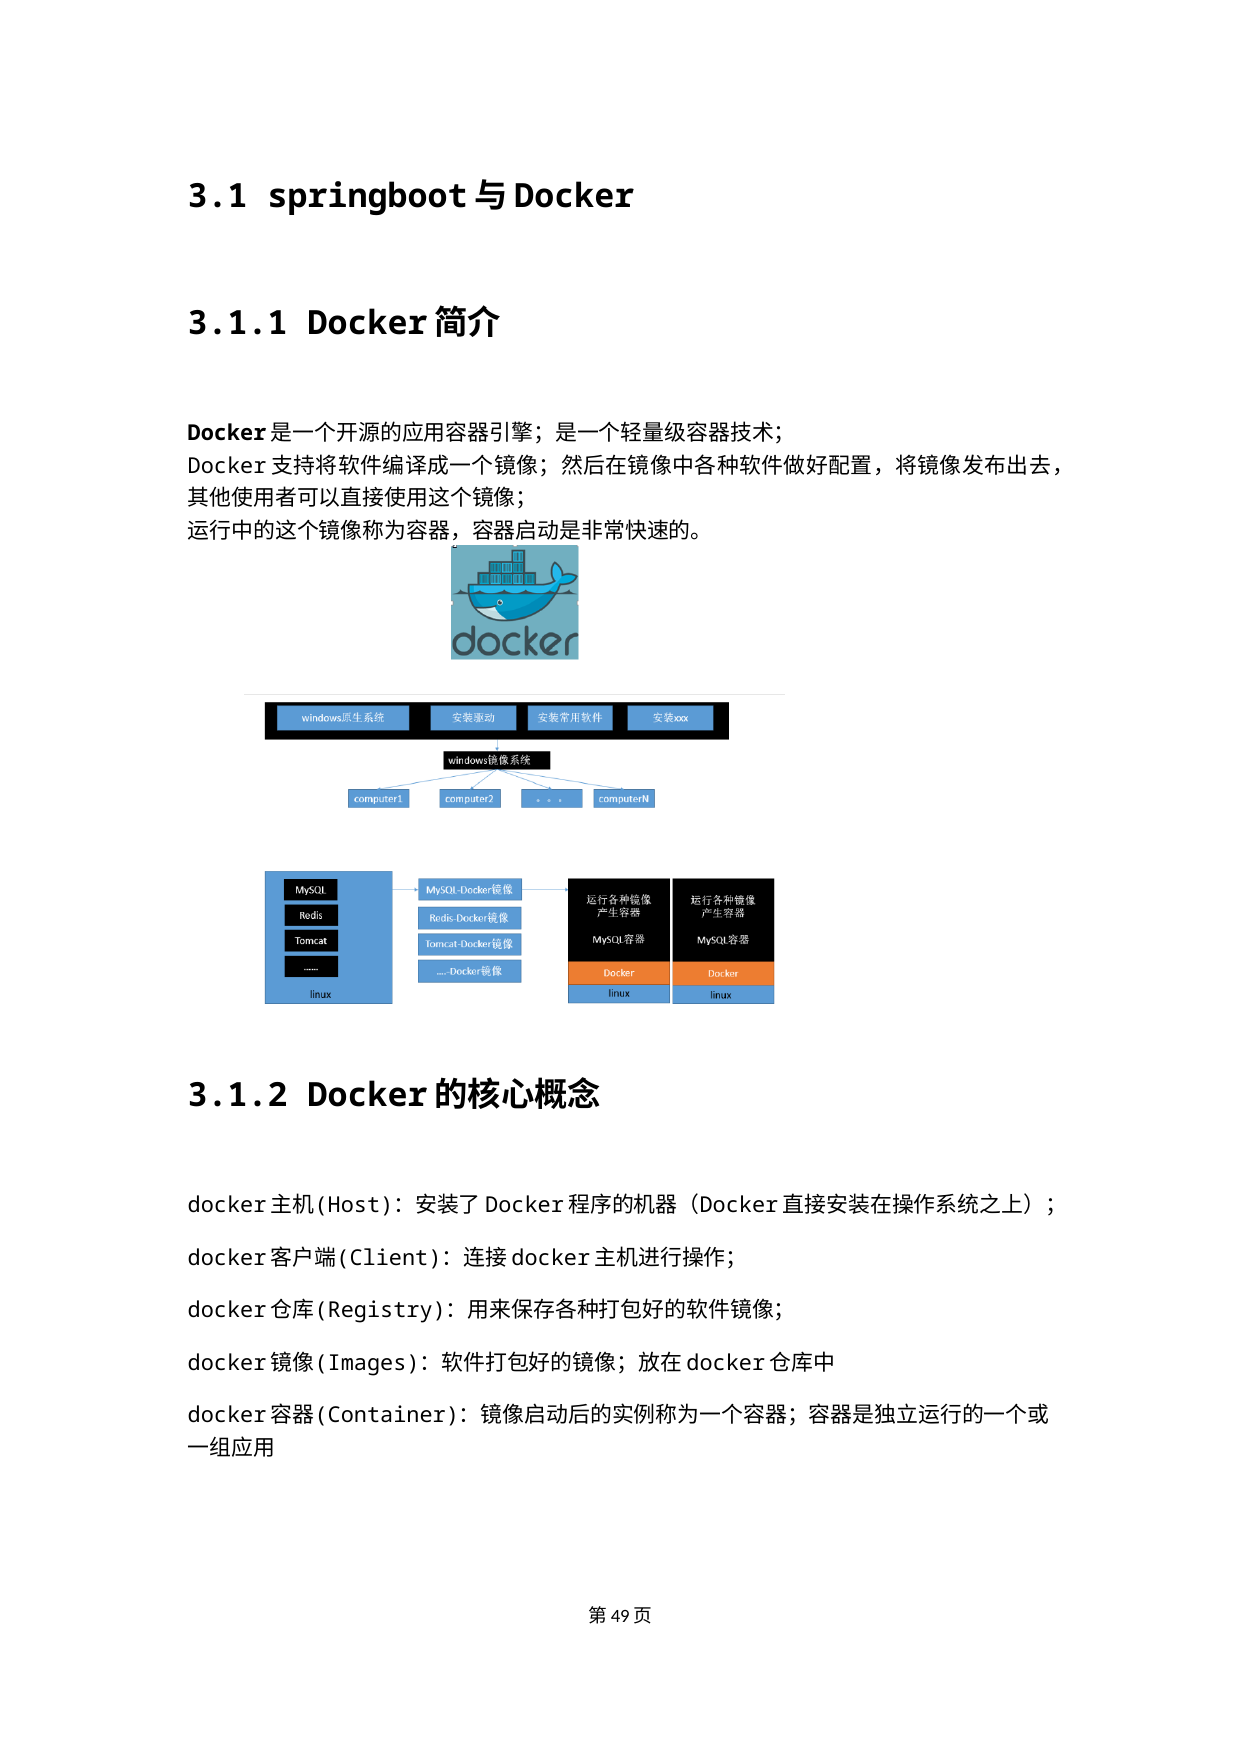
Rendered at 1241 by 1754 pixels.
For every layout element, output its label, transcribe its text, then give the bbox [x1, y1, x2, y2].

text Docker是一个开源的应用容器引擎；是一个轻量级容器技术； [187, 415, 1053, 447]
text docker客户端(Client)：连接docker主机进行操作； [187, 1239, 1053, 1272]
text docker容器(Container)：镜像启动后的实例称为一个容器；容器是独立运行的一个或一组应用 [187, 1397, 1053, 1462]
text docker仓库(Registry)：用来保存各种打包好的软件镜像； [187, 1292, 1053, 1324]
subtitle 3.1.2 Docker的核心概念 [187, 1059, 1053, 1124]
picture [187, 545, 800, 1007]
text docker镜像(Images)：软件打包好的镜像；放在docker仓库中 [187, 1344, 1053, 1377]
text 运行中的这个镜像称为容器，容器启动是非常快速的。 [187, 512, 1053, 545]
text Docker支持将软件编译成一个镜像；然后在镜像中各种软件做好配置，将镜像发布出去，其他使用者可以直接使用这个镜像； [187, 447, 1053, 512]
text docker主机(Host)：安装了Docker程序的机器（Docker直接安装在操作系统之上）； [187, 1187, 1053, 1219]
subtitle 3.1 springboot与Docker [187, 160, 1053, 225]
subtitle 3.1.1 Docker简介 [187, 288, 1053, 353]
